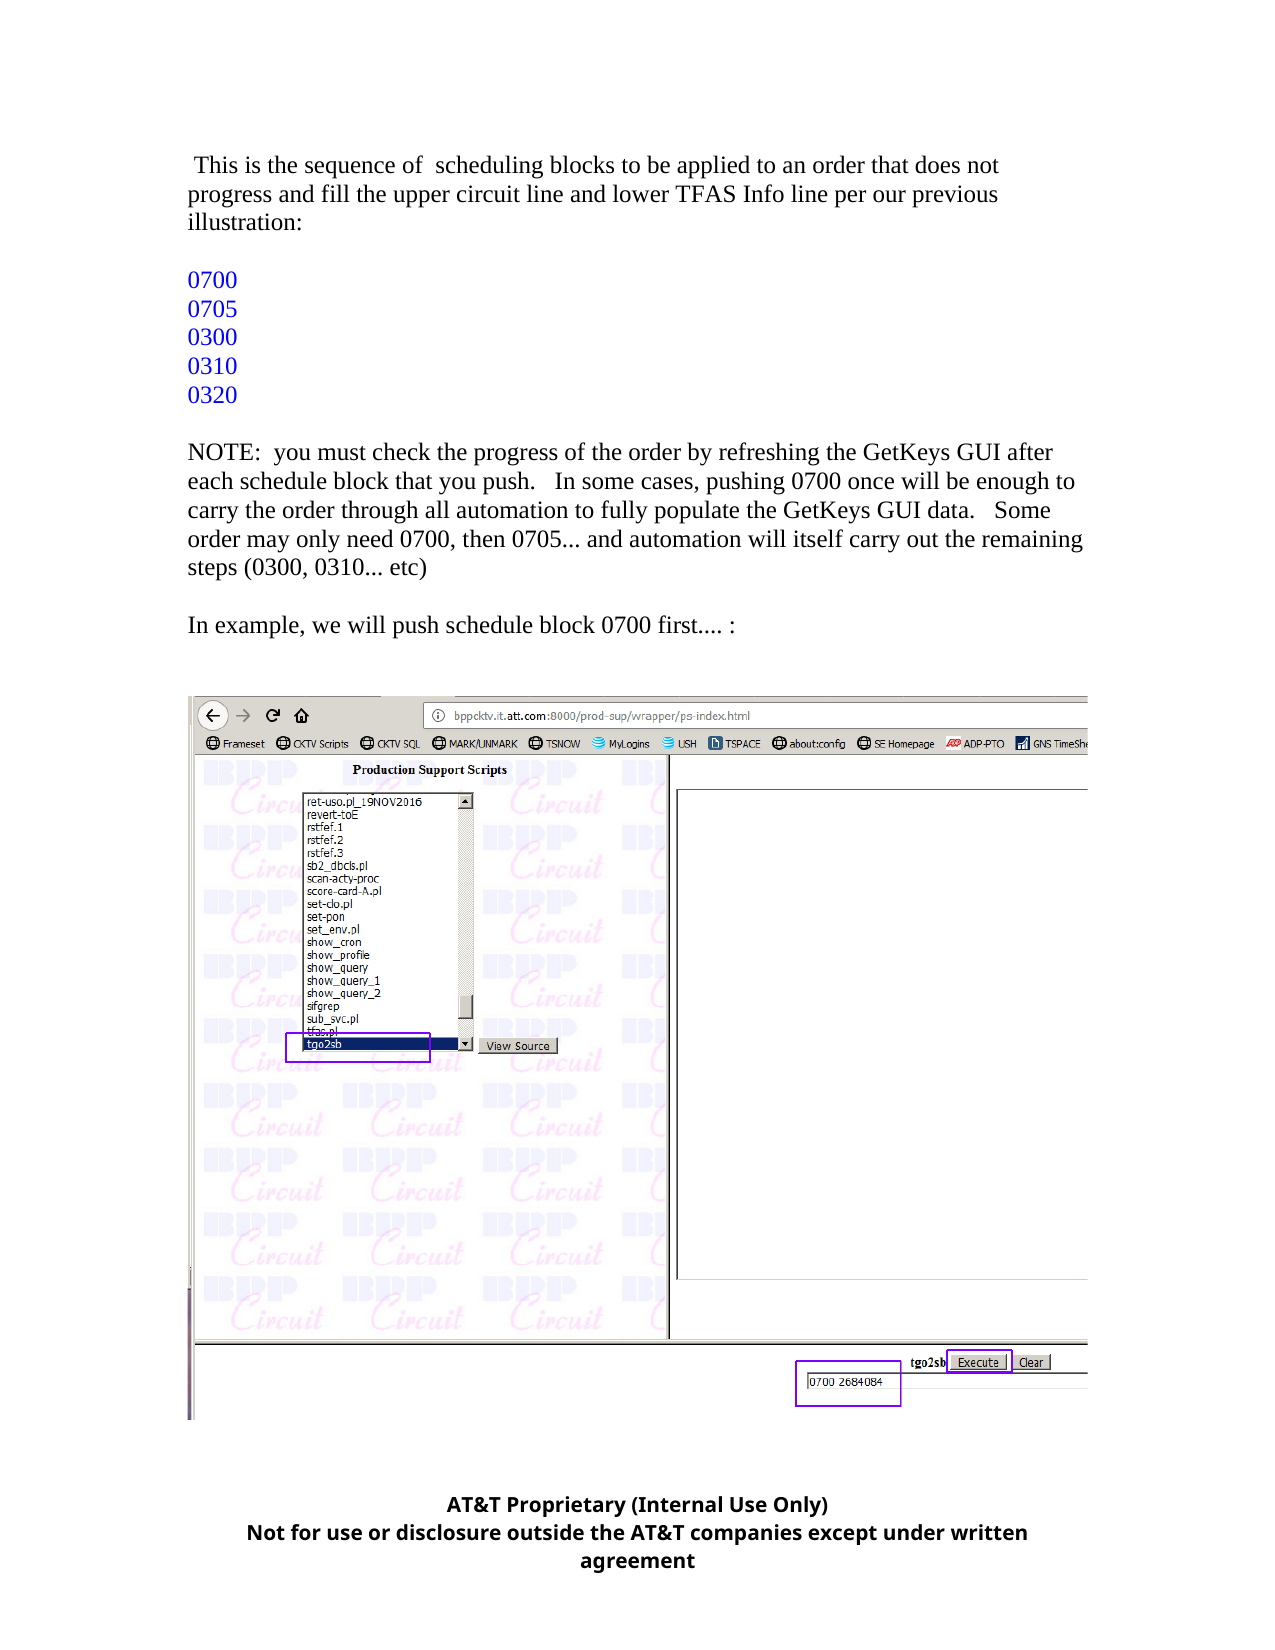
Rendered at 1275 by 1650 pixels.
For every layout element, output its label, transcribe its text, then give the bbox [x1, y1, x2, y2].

text 0320 [187, 380, 1087, 409]
picture [187, 696, 1088, 1420]
text This is the sequence of scheduling blocks to be applied to an order that does not progress and fill the upper circuit line and lower TFAS Info line per our previous illustration: [187, 150, 1087, 236]
text NOTE: you must check the progress of the order by refreshing the GetKeys GUI after each schedule block that you push. In some cases, pushing 0700 once will be enough to carry the order through all automation to fully populate the GetKeys GUI data. Some order may only need 0700, then 0705... and automation will itself carry out the remaining steps (0300, 0310... etc) [187, 437, 1087, 581]
text 0705 [187, 294, 1087, 322]
text 0300 [187, 322, 1087, 351]
text 0310 [187, 351, 1087, 380]
text In example, we will push schedule block 0700 first.... : [187, 610, 1087, 639]
text 0700 [187, 265, 1087, 294]
